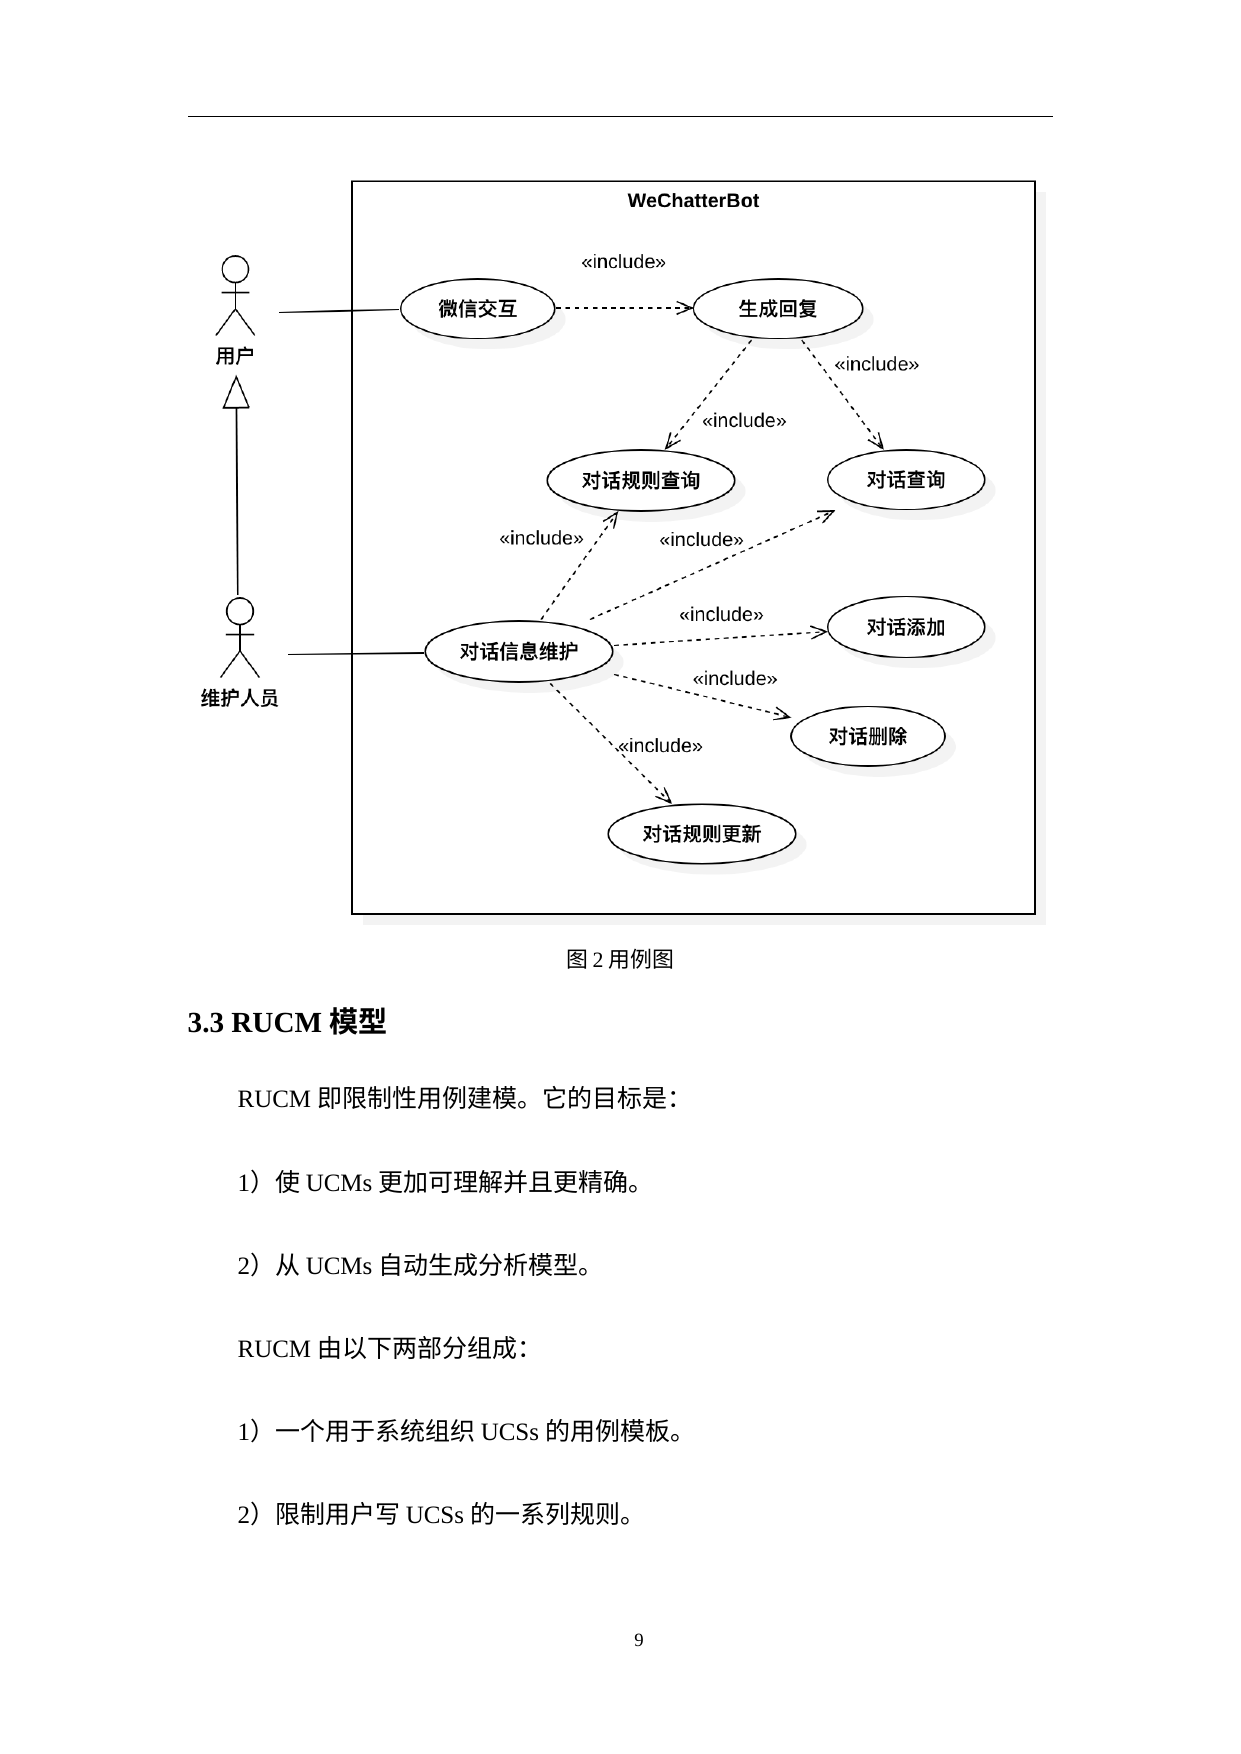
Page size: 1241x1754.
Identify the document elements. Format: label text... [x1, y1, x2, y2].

text 图2 用例图 [187, 942, 1053, 974]
text 1）使 UCMs 更加可理解并且更精确。 [187, 1148, 1053, 1213]
text RUCM 即限制性用例建模。它的目标是： [187, 1064, 1053, 1129]
subtitle 3.3 RUCM 模型 [187, 987, 1053, 1052]
text 2）限制用户写 UCSs 的一系列规则。 [187, 1480, 1053, 1545]
picture [187, 162, 1053, 929]
text 2）从 UCMs 自动生成分析模型。 [187, 1231, 1053, 1296]
text 1）一个用于系统组织 UCSs 的用例模板。 [187, 1397, 1053, 1462]
text RUCM 由以下两部分组成： [187, 1314, 1053, 1379]
